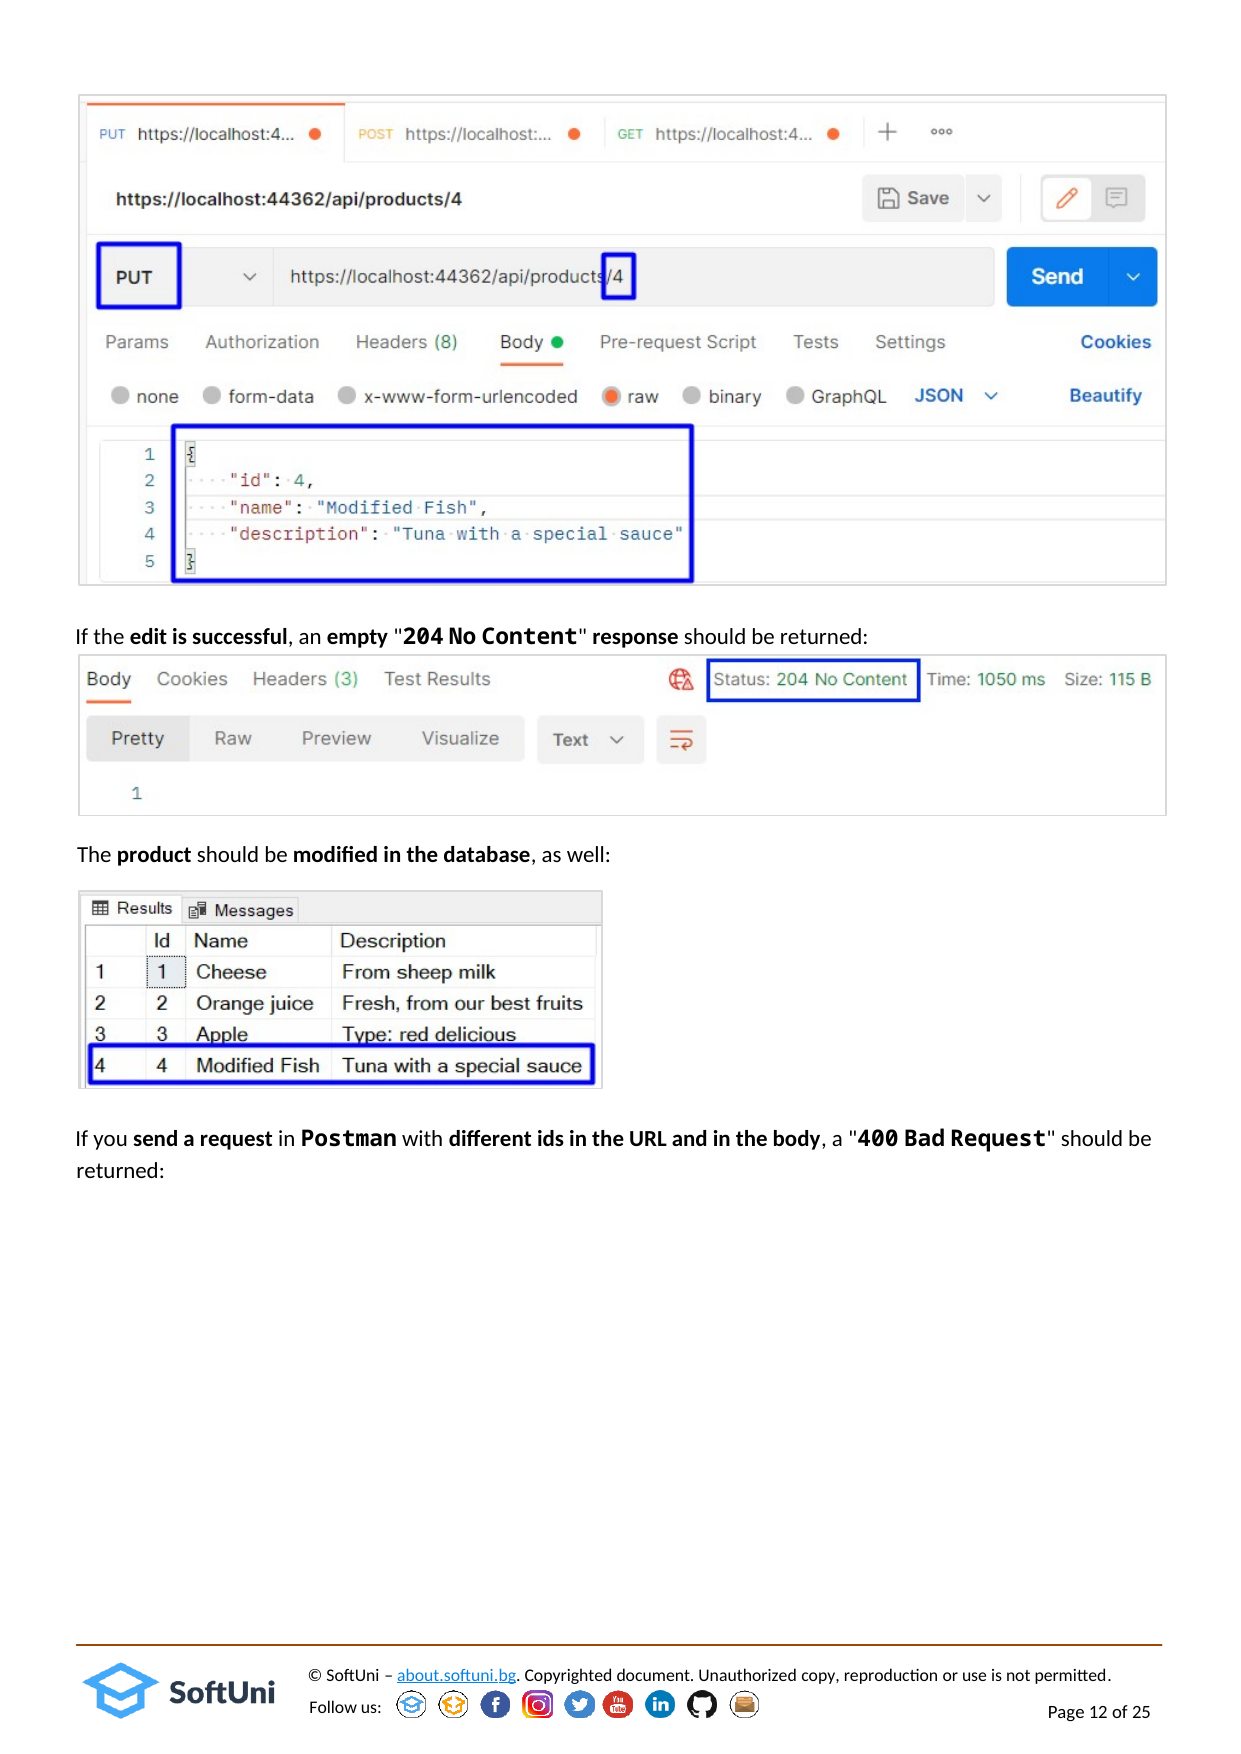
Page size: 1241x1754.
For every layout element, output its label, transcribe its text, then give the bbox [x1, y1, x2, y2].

picture [75, 1656, 281, 1724]
text If the edit is successful, an empty "204 No Content" response should be returned: [75, 620, 1165, 651]
picture [687, 1690, 717, 1718]
picture [396, 1690, 426, 1718]
picture [668, 1711, 675, 1718]
picture [645, 1710, 653, 1718]
picture [480, 1690, 510, 1718]
picture [80, 656, 1165, 815]
picture [659, 1702, 668, 1710]
picture [80, 96, 1165, 584]
picture [564, 1690, 595, 1718]
picture [645, 1690, 654, 1699]
text If you send a request in Postman with different ids in the URL and in the body, a "400 Bad Request" should be returned: [75, 1122, 1166, 1184]
picture [522, 1690, 553, 1718]
picture [602, 1690, 633, 1718]
picture [666, 1690, 675, 1697]
picture [438, 1690, 468, 1718]
picture [729, 1690, 759, 1718]
picture [80, 892, 601, 1088]
